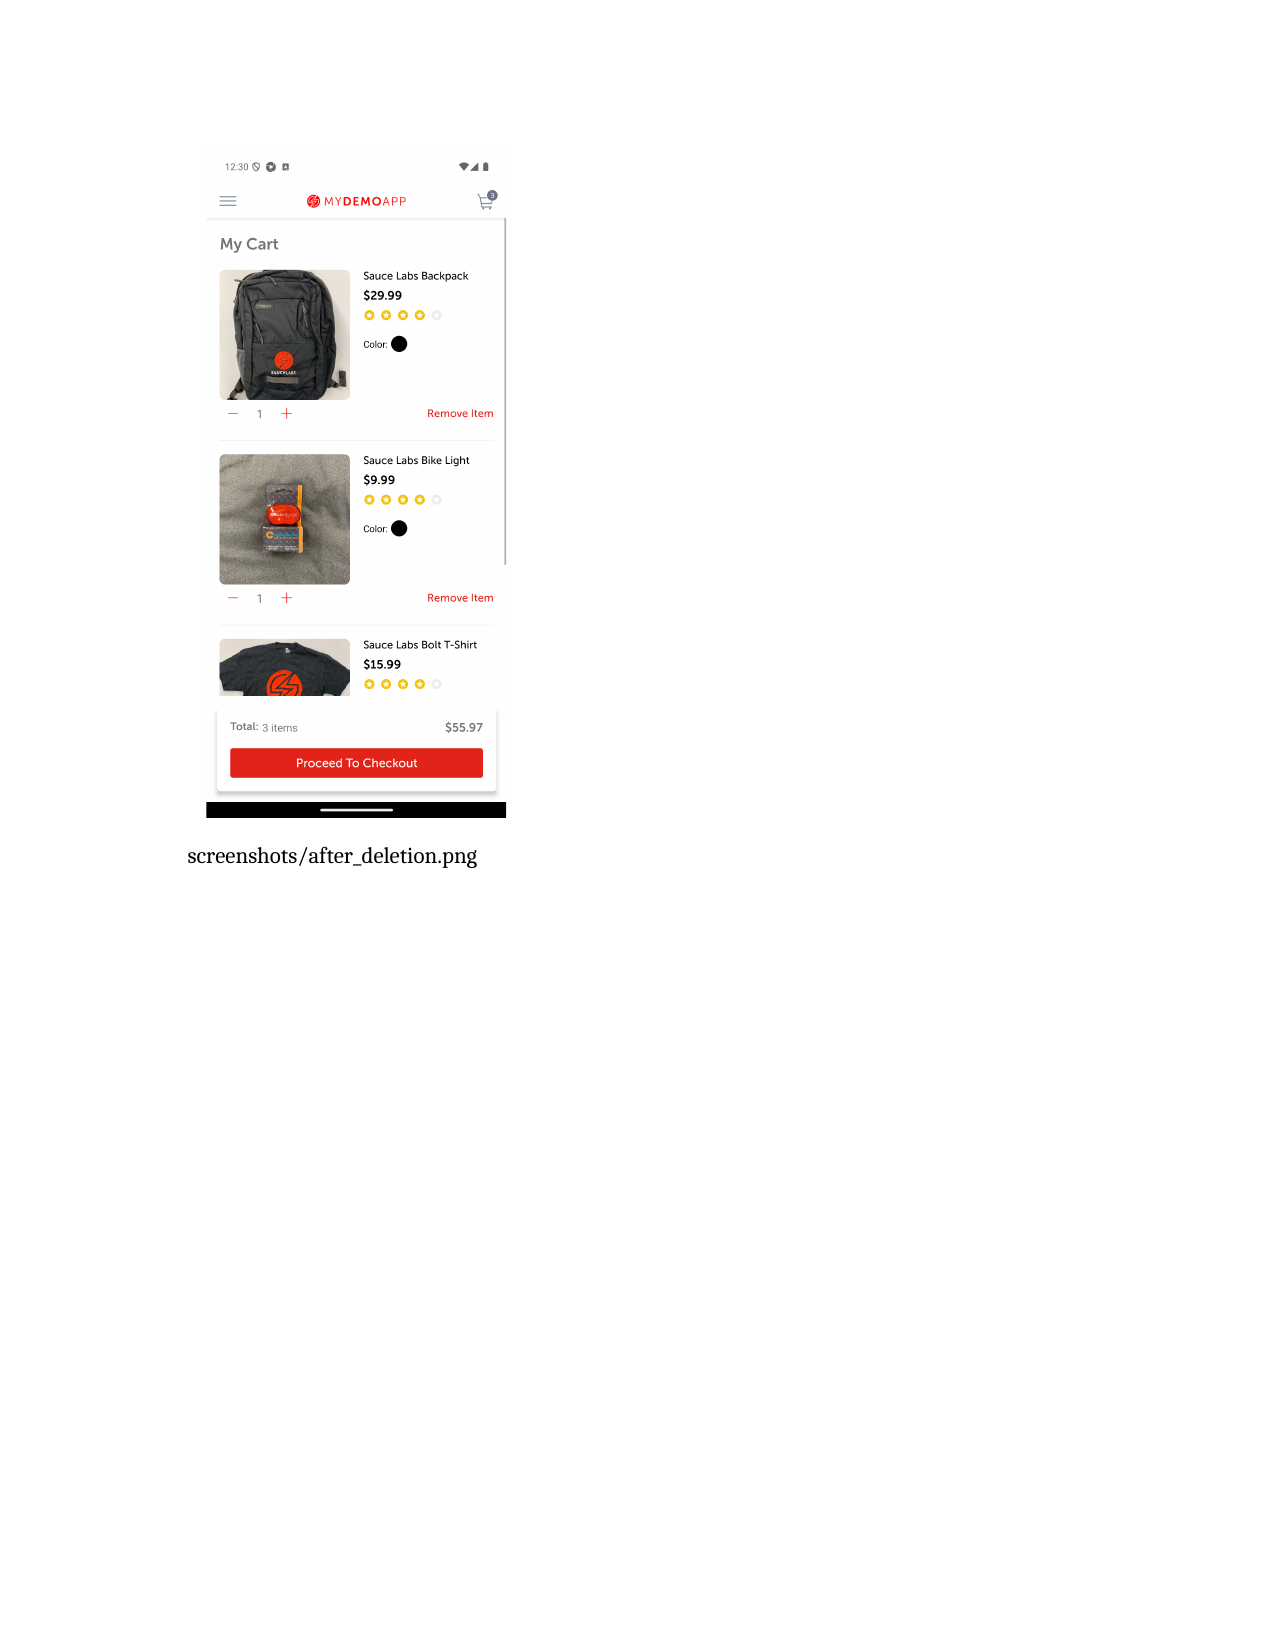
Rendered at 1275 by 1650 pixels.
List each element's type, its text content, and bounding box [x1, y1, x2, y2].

text screenshots/after_deletion.png [187, 842, 1087, 869]
picture [206, 150, 507, 818]
